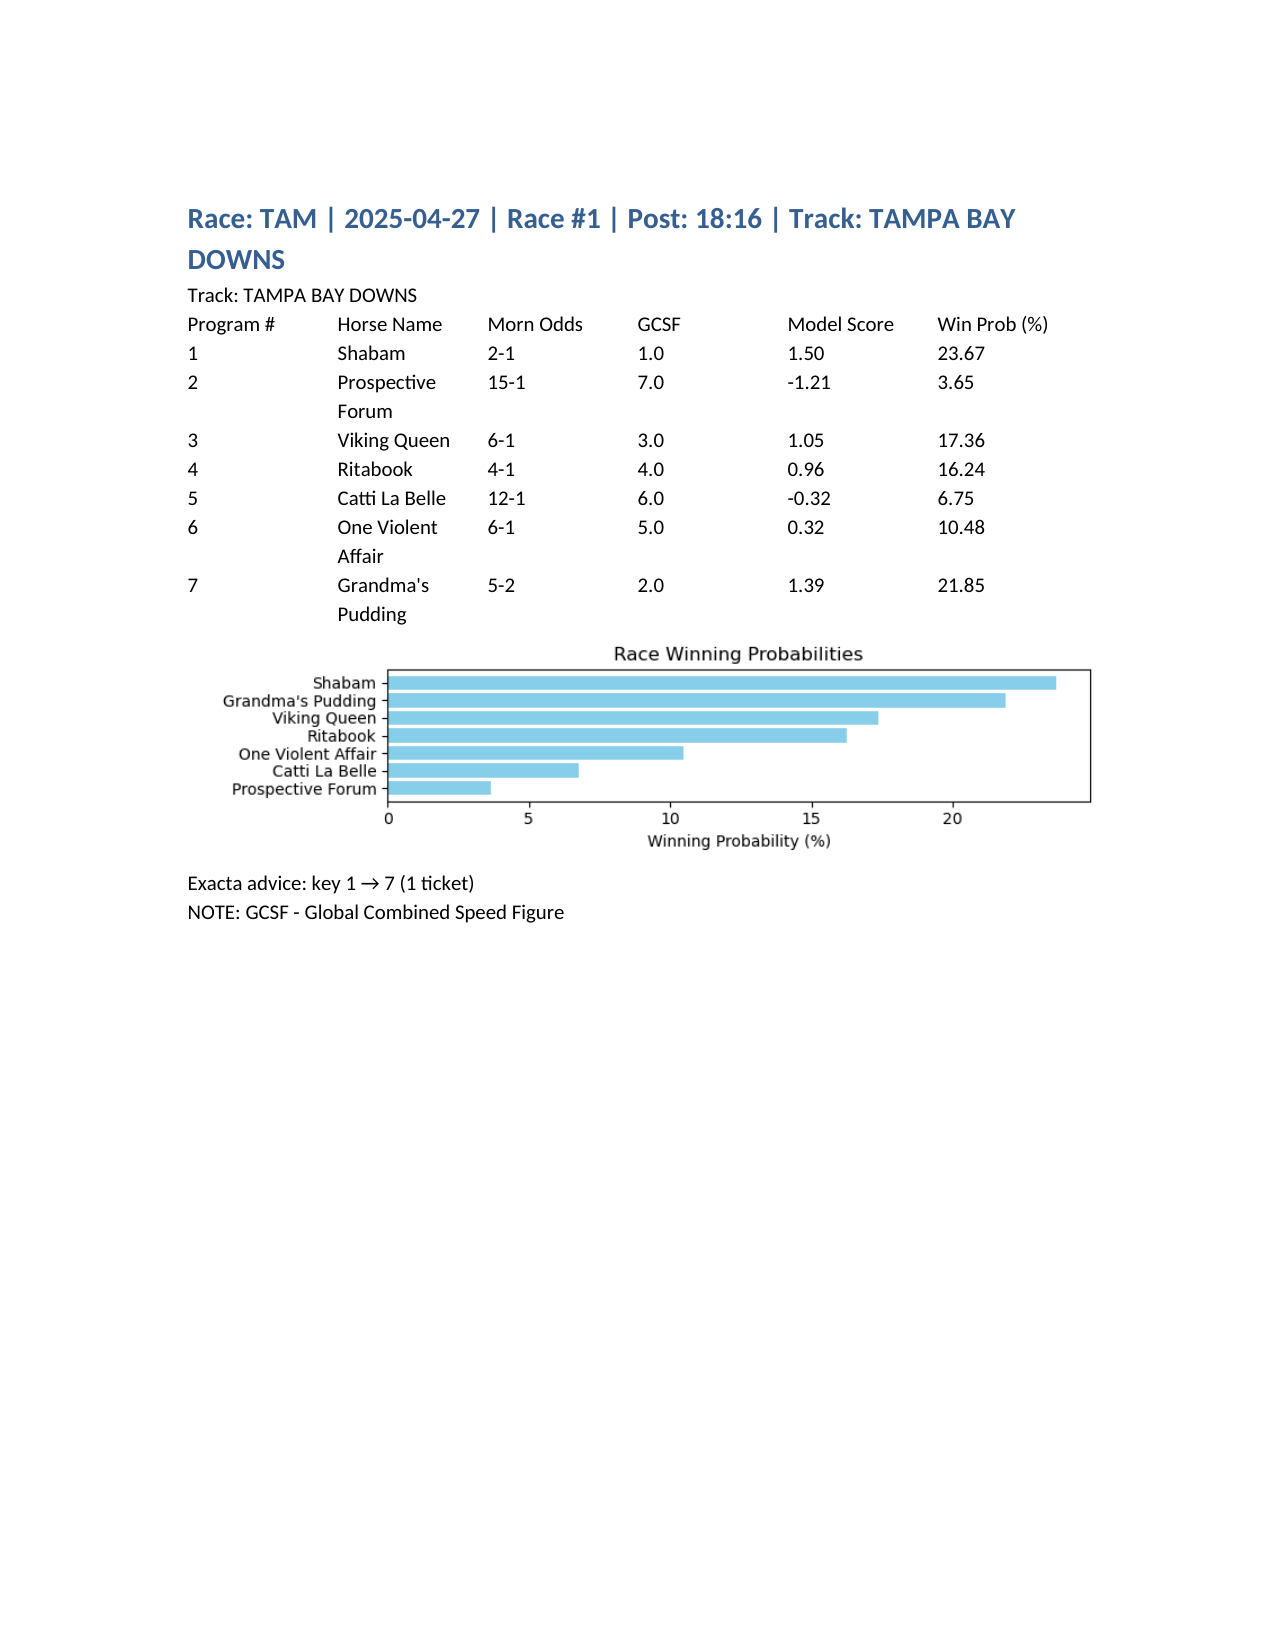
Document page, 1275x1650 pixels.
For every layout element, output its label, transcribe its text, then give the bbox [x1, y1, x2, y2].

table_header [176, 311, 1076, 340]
subtitle Race: TAM | 2025-04-27 | Race #1 | Post: 18:16 | Track: TAMPA BAY DOWNS [187, 200, 1087, 277]
picture [206, 630, 1107, 867]
text NOTE: GCSF - Global Combined Speed Figure [187, 899, 1087, 925]
text Exacta advice: key 1 → 7 (1 ticket) [187, 870, 1087, 896]
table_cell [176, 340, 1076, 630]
text Track: TAMPA BAY DOWNS [187, 282, 1087, 307]
